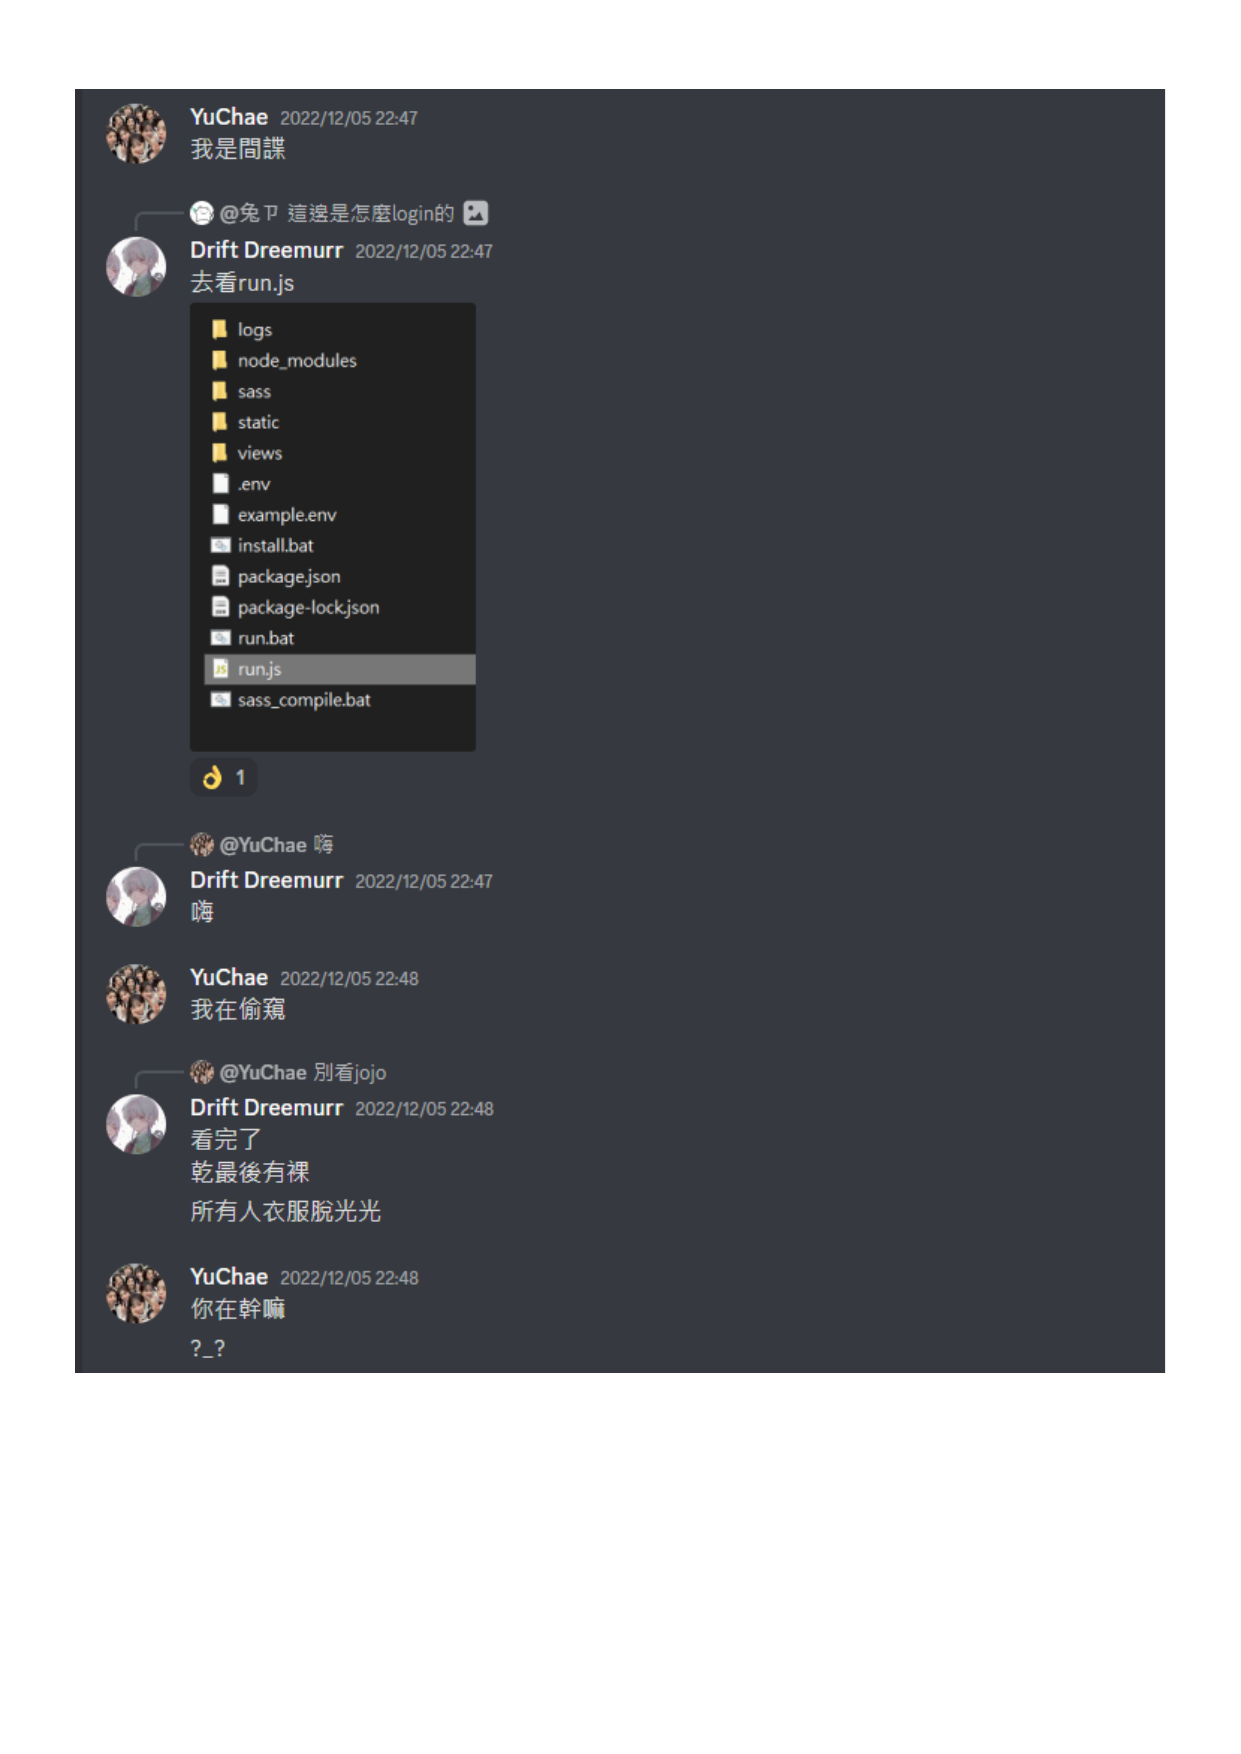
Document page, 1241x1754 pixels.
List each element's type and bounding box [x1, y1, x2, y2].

picture [75, 89, 1166, 1373]
